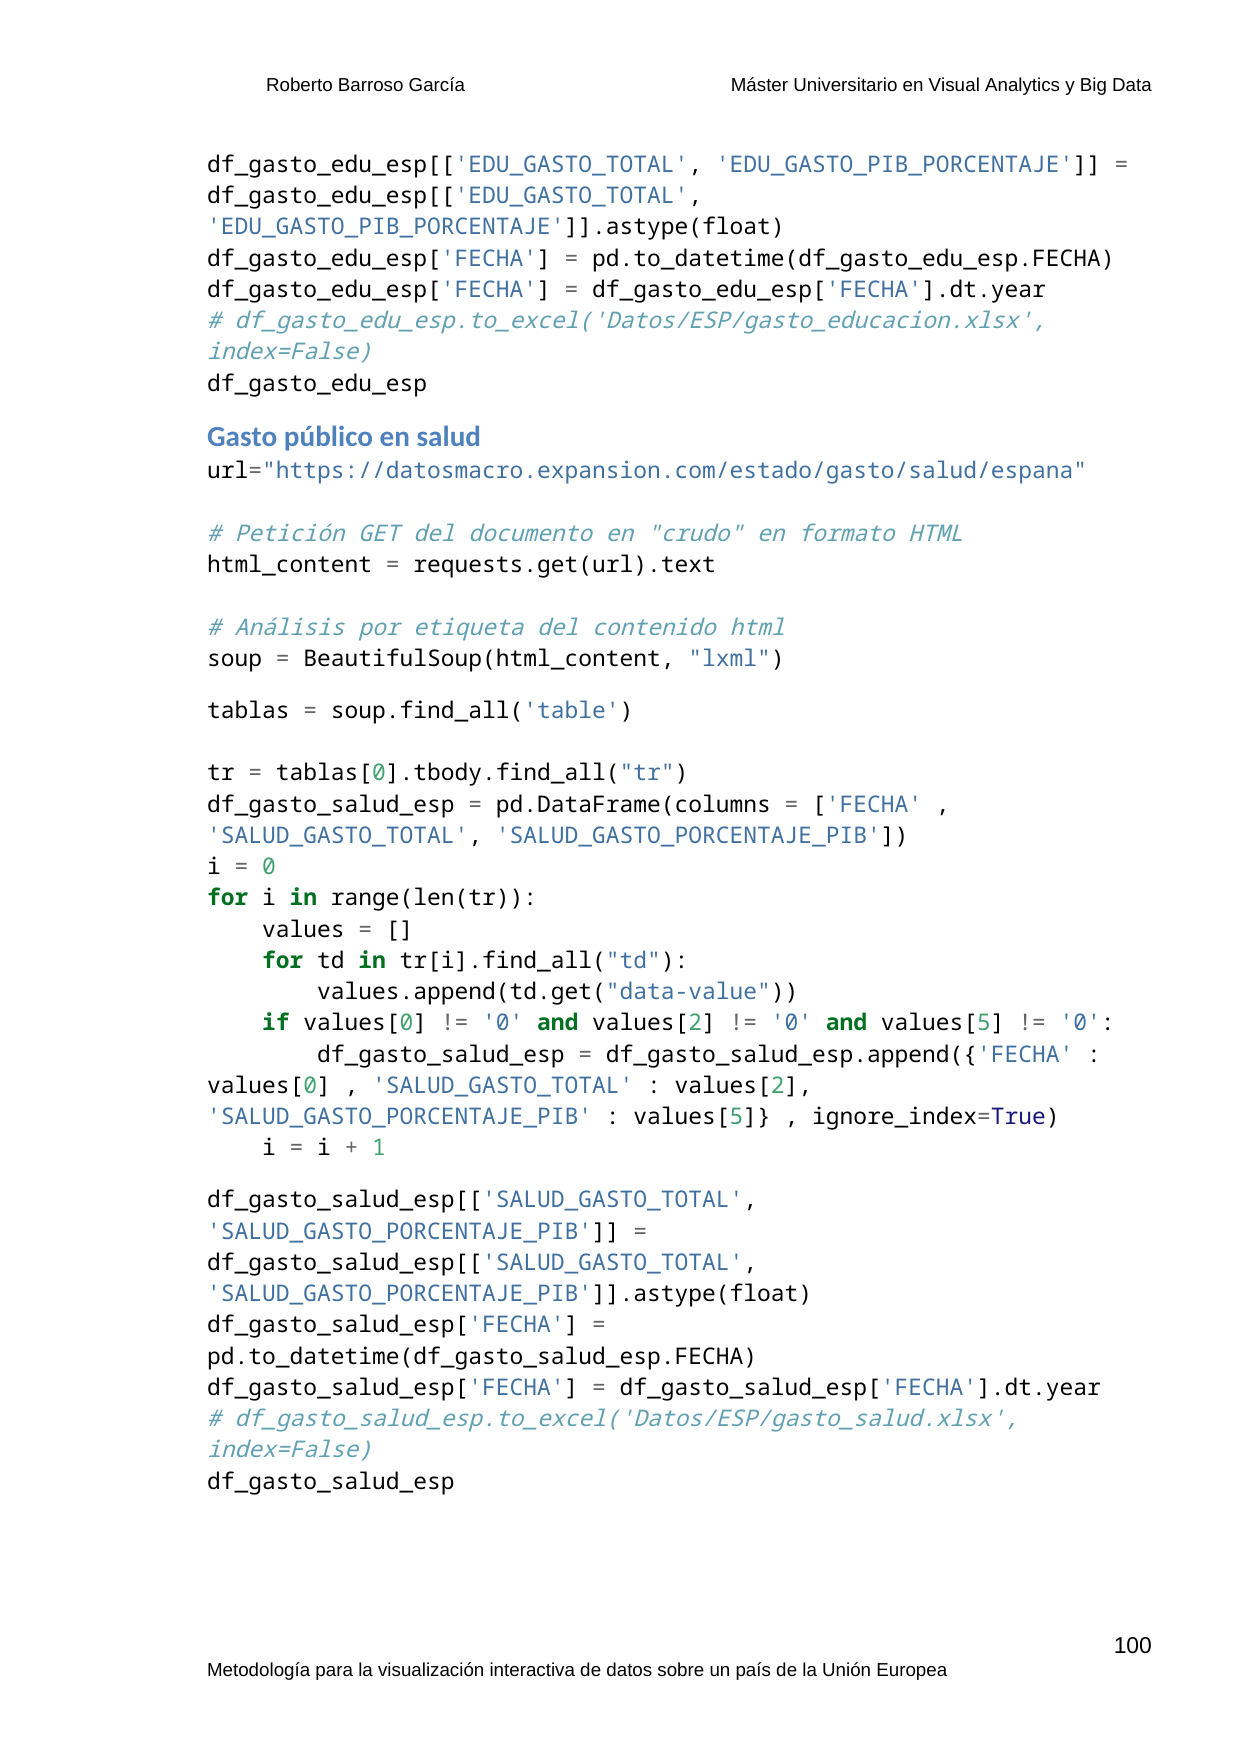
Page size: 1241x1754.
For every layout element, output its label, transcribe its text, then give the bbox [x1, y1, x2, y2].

text df_gasto_edu_esp[['EDU_GASTO_TOTAL', 'EDU_GASTO_PIB_PORCENTAJE']] = df_gasto_edu_esp[['EDU_GASTO_TOTAL', 'EDU_GASTO_PIB_PORCENTAJE']].astype(float) df_gasto_edu_esp['FECHA'] = pd.to_datetime(df_gasto_edu_esp.FECHA) df_gasto_edu_esp['FECHA'] = df_gasto_edu_esp['FECHA'].dt.year # df_gasto_edu_esp.to_excel('Datos/ESP/gasto_educacion.xlsx', index=False) df_gasto_edu_esp [207, 148, 1152, 398]
text df_gasto_salud_esp[['SALUD_GASTO_TOTAL', 'SALUD_GASTO_PORCENTAJE_PIB']] = df_gasto_salud_esp[['SALUD_GASTO_TOTAL', 'SALUD_GASTO_PORCENTAJE_PIB']].astype(float) df_gasto_salud_esp['FECHA'] = pd.to_datetime(df_gasto_salud_esp.FECHA) df_gasto_salud_esp['FECHA'] = df_gasto_salud_esp['FECHA'].dt.year # df_gasto_salud_esp.to_excel('Datos/ESP/gasto_salud.xlsx', index=False) df_gasto_salud_esp [207, 1183, 1152, 1496]
text tablas = soup.find_all('table') tr = tablas[0].tbody.find_all("tr") df_gasto_salud_esp = pd.DataFrame(columns = ['FECHA' , 'SALUD_GASTO_TOTAL', 'SALUD_GASTO_PORCENTAJE_PIB']) i = 0 for i in range(len(tr)): values = [] for td in tr[i].find_all("td"): values.append(td.get("data-value")) if values[0] != '0' and values[2] != '0' and values[5] != '0': df_gasto_salud_esp = df_gasto_salud_esp.append({'FECHA' : values[0] , 'SALUD_GASTO_TOTAL' : values[2], 'SALUD_GASTO_PORCENTAJE_PIB' : values[5]} , ignore_index=True) i = i + 1 [207, 694, 1152, 1162]
text url="https://datosmacro.expansion.com/estado/gasto/salud/espana" # Petición GET del documento en "crudo" en formato HTML html_content = requests.get(url).text # Análisis por etiqueta del contenido html soup = BeautifulSoup(html_content, "lxml") [207, 454, 1152, 673]
text Gasto público en salud [207, 418, 1152, 454]
